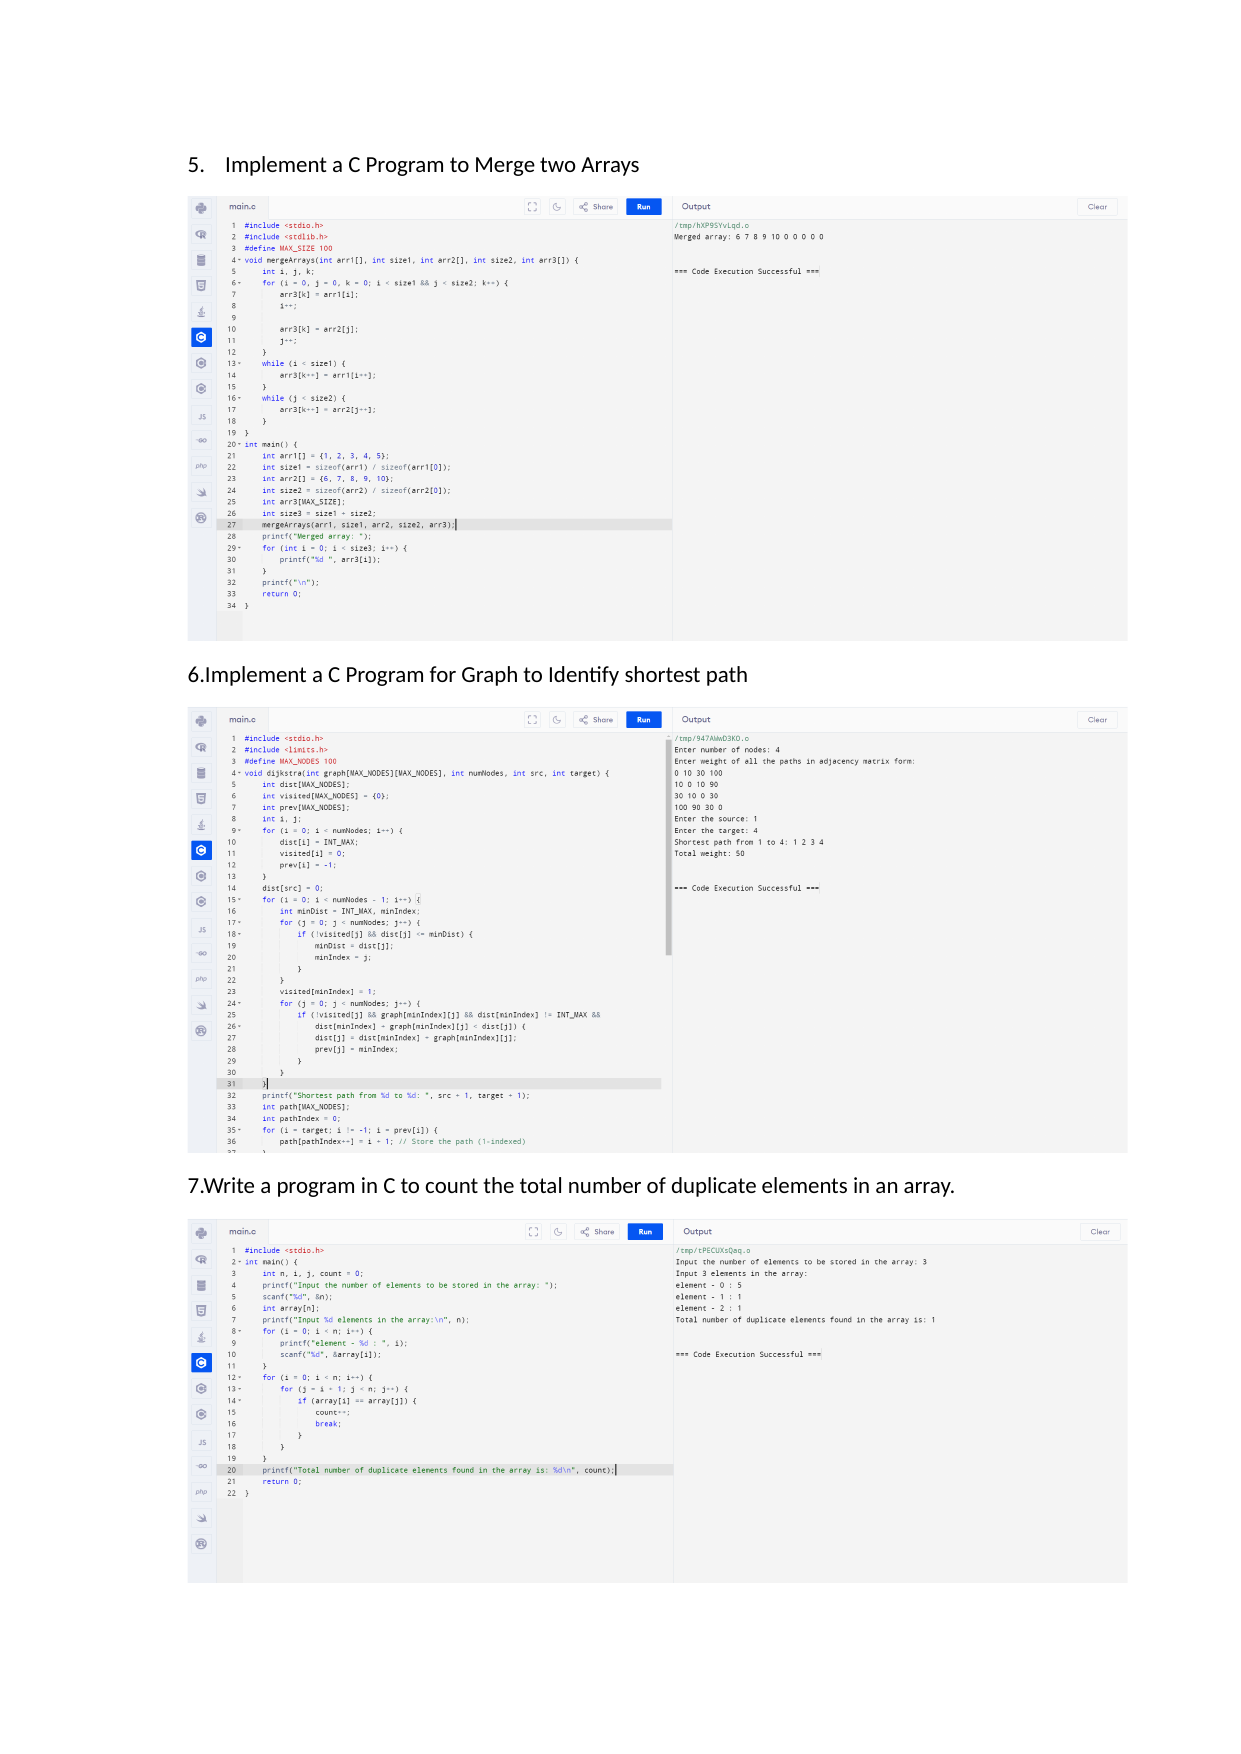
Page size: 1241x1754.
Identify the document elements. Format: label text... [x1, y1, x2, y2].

list Implement a C Program to Merge two Arrays [187, 150, 1090, 178]
text 6.Implement a C Program for Graph to Identify shortest path [187, 660, 1090, 688]
text 7.Write a program in C to count the total number of duplicate elements in an array. [187, 1171, 1090, 1199]
picture [187, 1218, 1128, 1583]
picture [187, 706, 1128, 1153]
picture [187, 196, 1128, 641]
